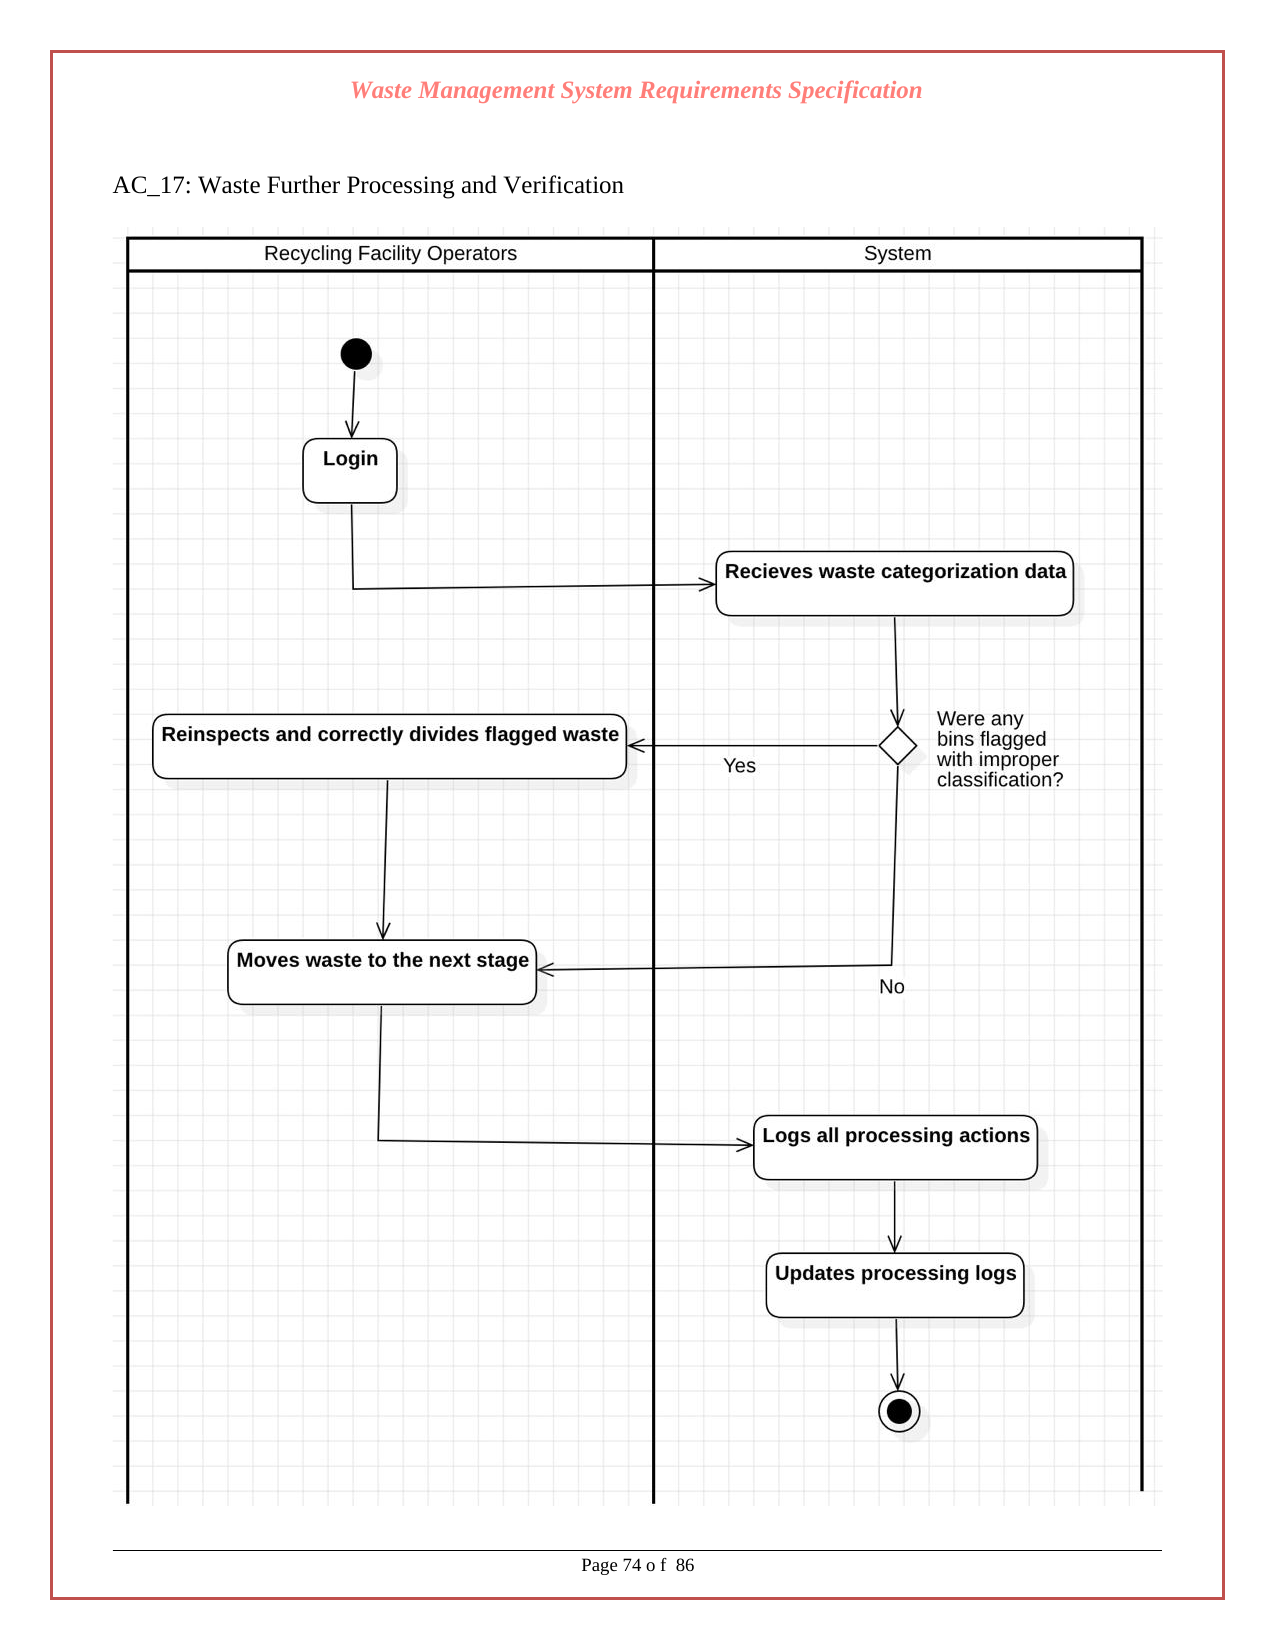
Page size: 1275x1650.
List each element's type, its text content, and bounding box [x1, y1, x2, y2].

picture [112, 227, 1163, 1506]
text AC_17: Waste Further Processing and Verification [112, 170, 1162, 199]
